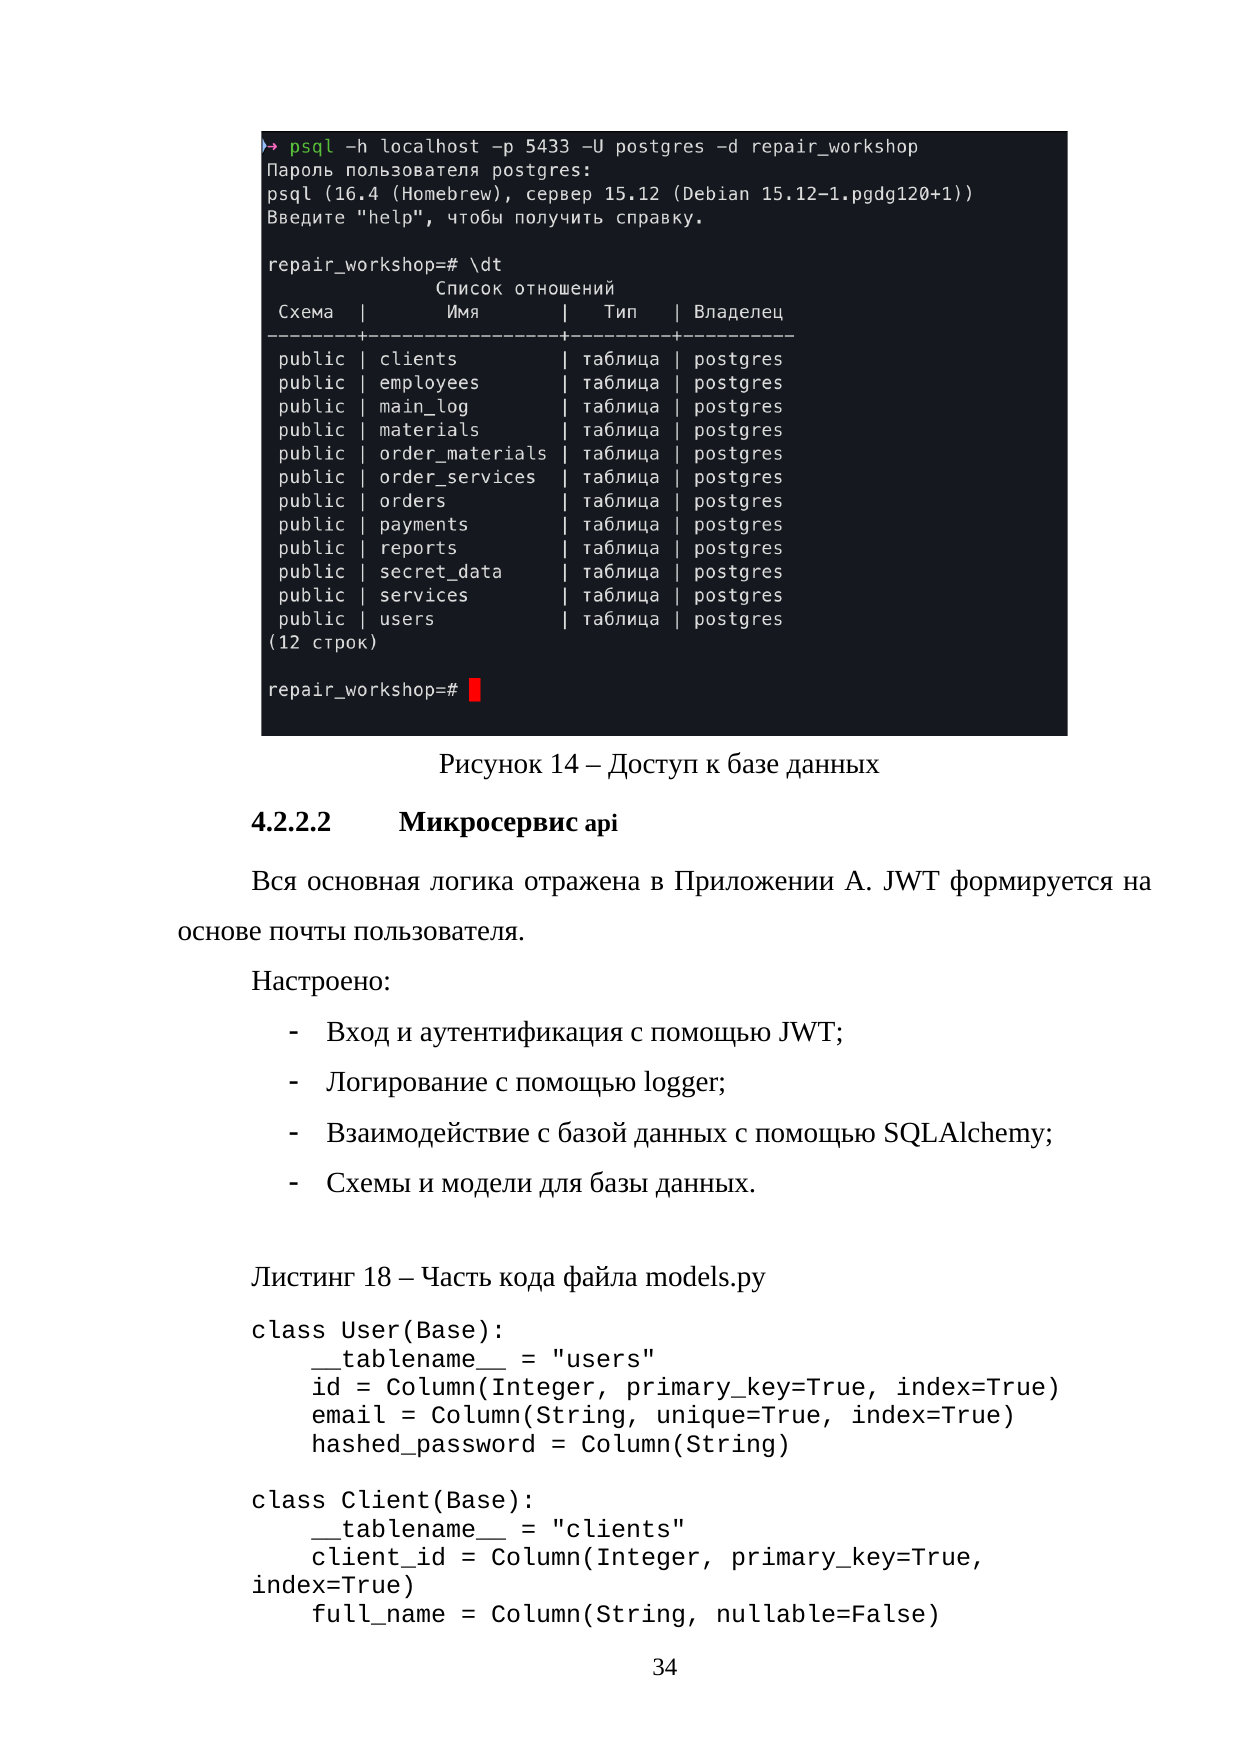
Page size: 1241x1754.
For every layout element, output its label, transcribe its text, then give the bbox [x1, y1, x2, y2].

text client_id = Column(Integer, primary_key=True, index=True) [251, 1545, 1152, 1601]
text Доступ к базе данных [251, 746, 1152, 779]
list Взаимодействие с базой данных с помощью SQLAlchemy; [288, 1115, 1152, 1148]
text __tablename__ = "clients" [251, 1516, 1152, 1545]
text __tablename__ = "users" [251, 1346, 1152, 1375]
picture [261, 131, 1068, 736]
list Логирование с помощью logger; [288, 1064, 1152, 1098]
text Настроено: [251, 963, 1152, 997]
list Схемы и модели для базы данных. [288, 1165, 1152, 1199]
text id = Column(Integer, primary_key=True, index=True) [251, 1375, 1152, 1403]
text Вся основная логика отражена в Приложении А. JWT формируется на основе почты пользователя. [177, 863, 1152, 947]
subtitle Микросервис api [251, 804, 1093, 838]
text class User(Base): [251, 1318, 1152, 1346]
text full_name = Column(String, nullable=False) [251, 1601, 1152, 1630]
text Часть кода файла models.py [251, 1259, 1152, 1292]
text hashed_password = Column(String) [251, 1431, 1152, 1460]
text class Client(Base): [251, 1488, 1152, 1516]
text email = Column(String, unique=True, index=True) [251, 1403, 1152, 1431]
list Вход и аутентификация с помощью JWT; [288, 1014, 1152, 1047]
